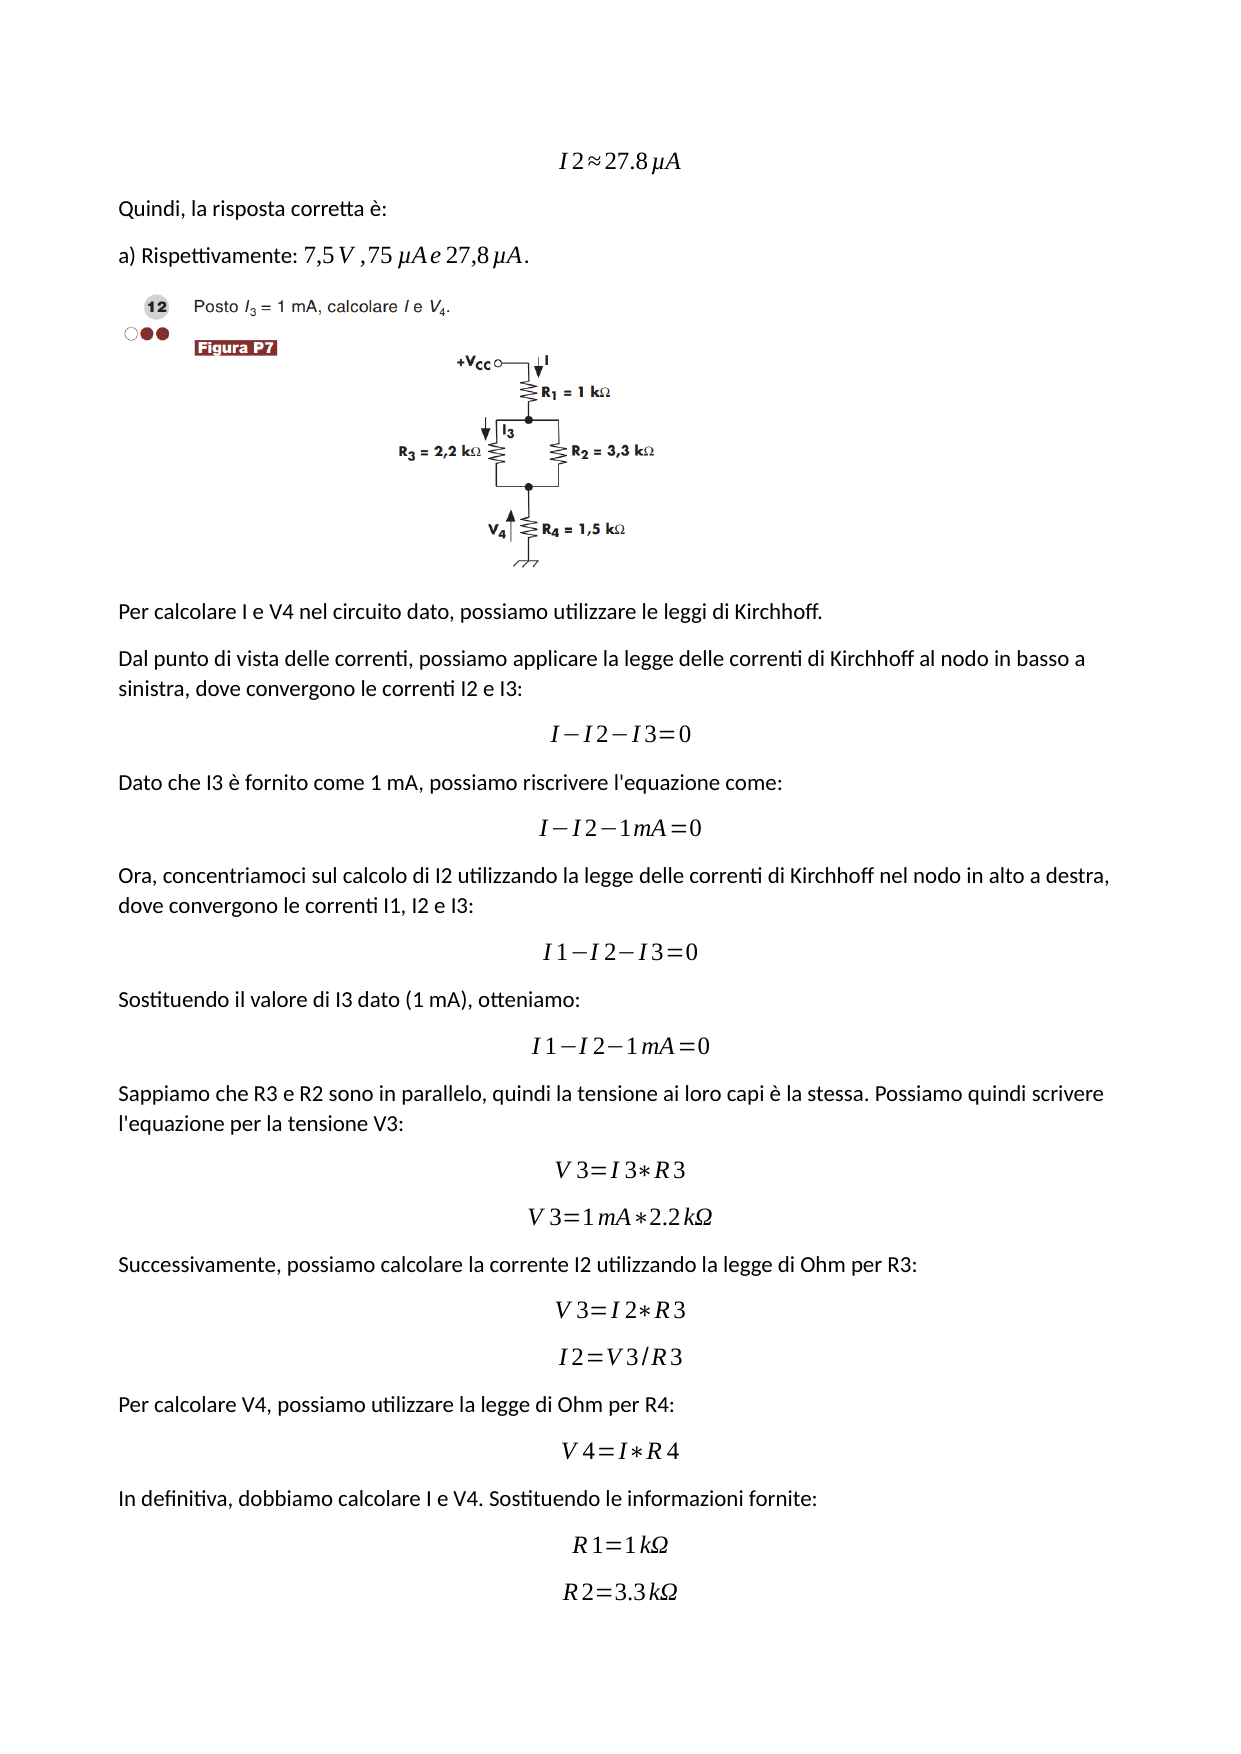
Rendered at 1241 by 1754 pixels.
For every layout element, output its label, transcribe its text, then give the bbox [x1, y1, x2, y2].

text Dal punto di vista delle correnti, possiamo applicare la legge delle correnti di Kirchhoff al nodo in basso a sinistra, dove convergono le correnti I2 e I3: [118, 644, 1122, 702]
text In definitiva, dobbiamo calcolare I e V4. Sostituendo le informazioni fornite: [118, 1484, 1122, 1512]
text Dato che I3 è fornito come 1 mA, possiamo riscrivere l'equazione come: [118, 768, 1122, 796]
text Ora, concentriamoci sul calcolo di I2 utilizzando la legge delle correnti di Kirchhoff nel nodo in alto a destra, dove convergono le correnti I1, I2 e I3: [118, 861, 1122, 920]
text Per calcolare V4, possiamo utilizzare la legge di Ohm per R4: [118, 1391, 1122, 1419]
text a) Rispettivamente: . [118, 241, 1122, 269]
text Successivamente, possiamo calcolare la corrente I2 utilizzando la legge di Ohm per R3: [118, 1250, 1122, 1278]
picture [118, 288, 678, 578]
text Sappiamo che R3 e R2 sono in parallelo, quindi la tensione ai loro capi è la stessa. Possiamo quindi scrivere l'equazione per la tensione V3: [118, 1079, 1122, 1137]
text Sostituendo il valore di I3 dato (1 mA), otteniamo: [118, 985, 1122, 1013]
text Quindi, la risposta corretta è: [118, 194, 1122, 222]
text Per calcolare I e V4 nel circuito dato, possiamo utilizzare le leggi di Kirchhoff. [118, 597, 1122, 625]
